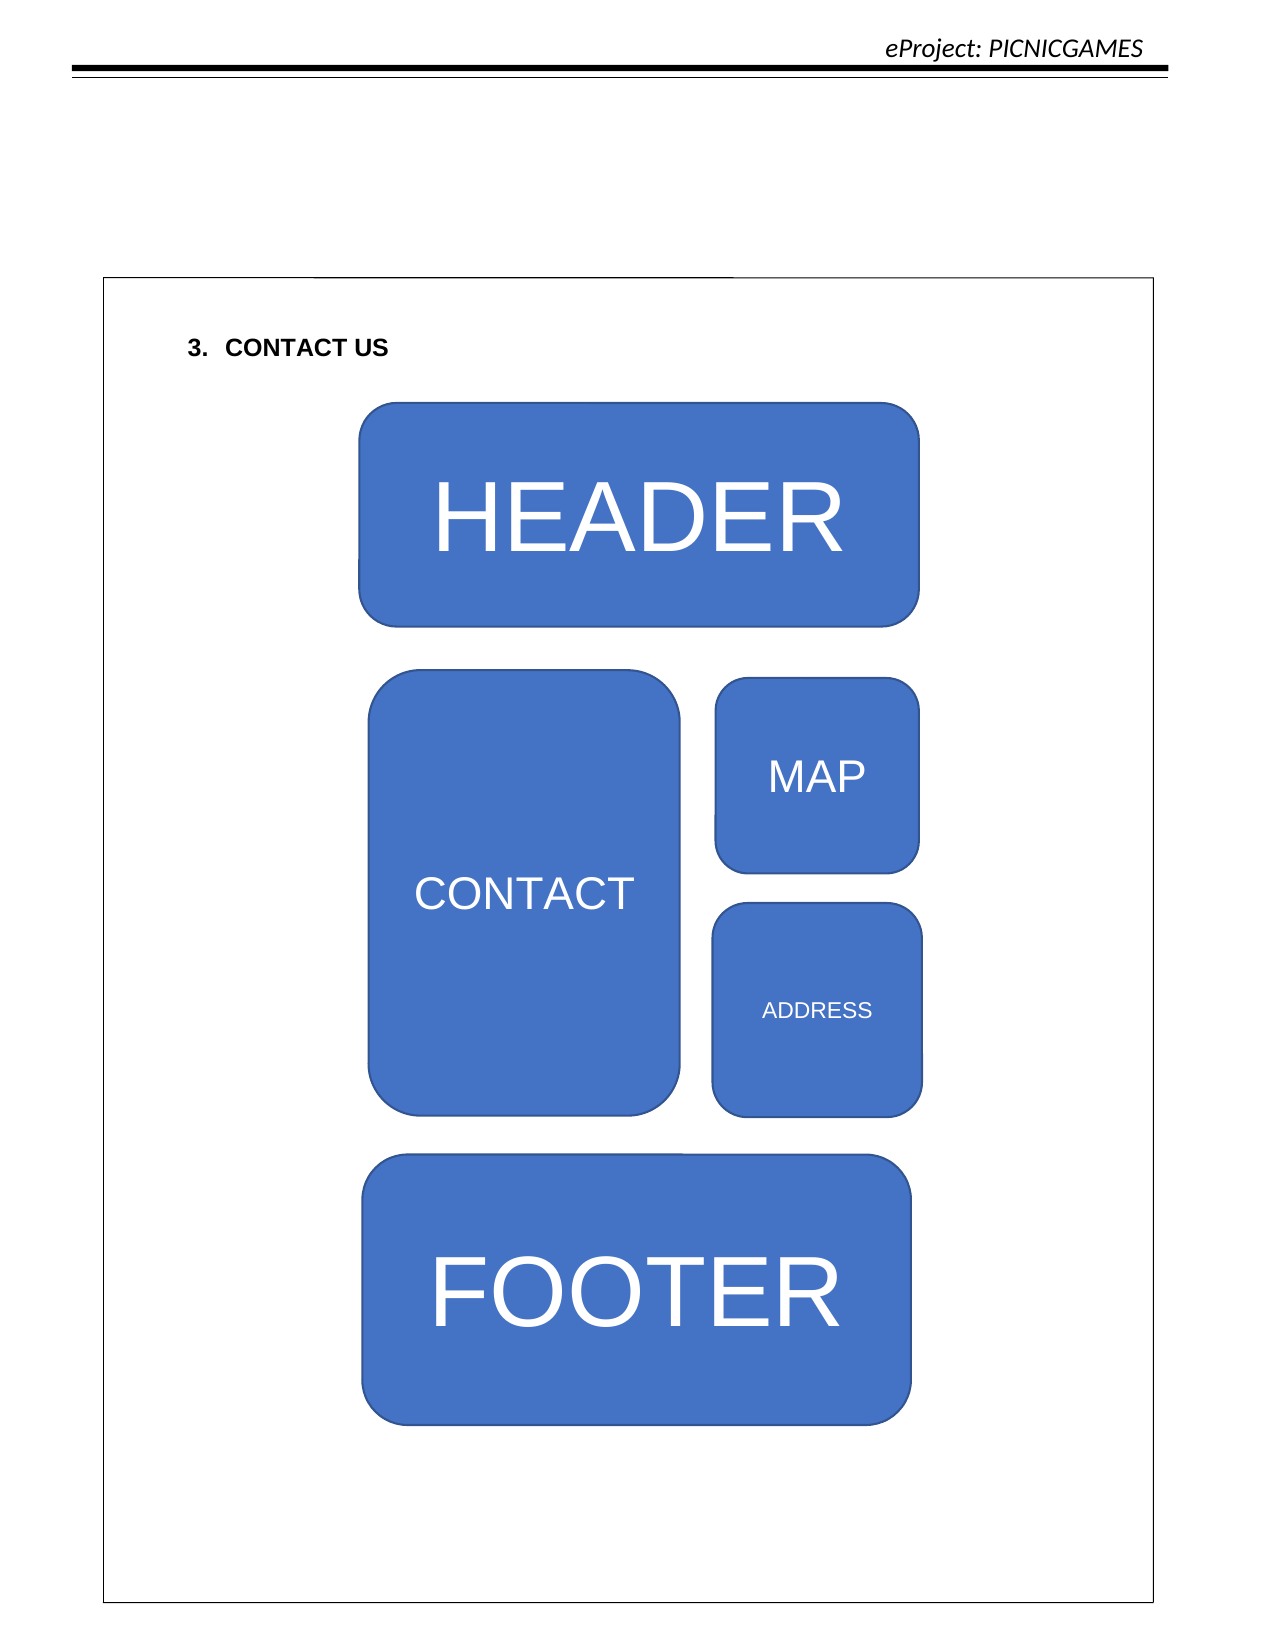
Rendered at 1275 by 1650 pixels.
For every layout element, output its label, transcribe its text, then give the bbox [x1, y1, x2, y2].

list CONTACT US [187, 333, 1125, 361]
